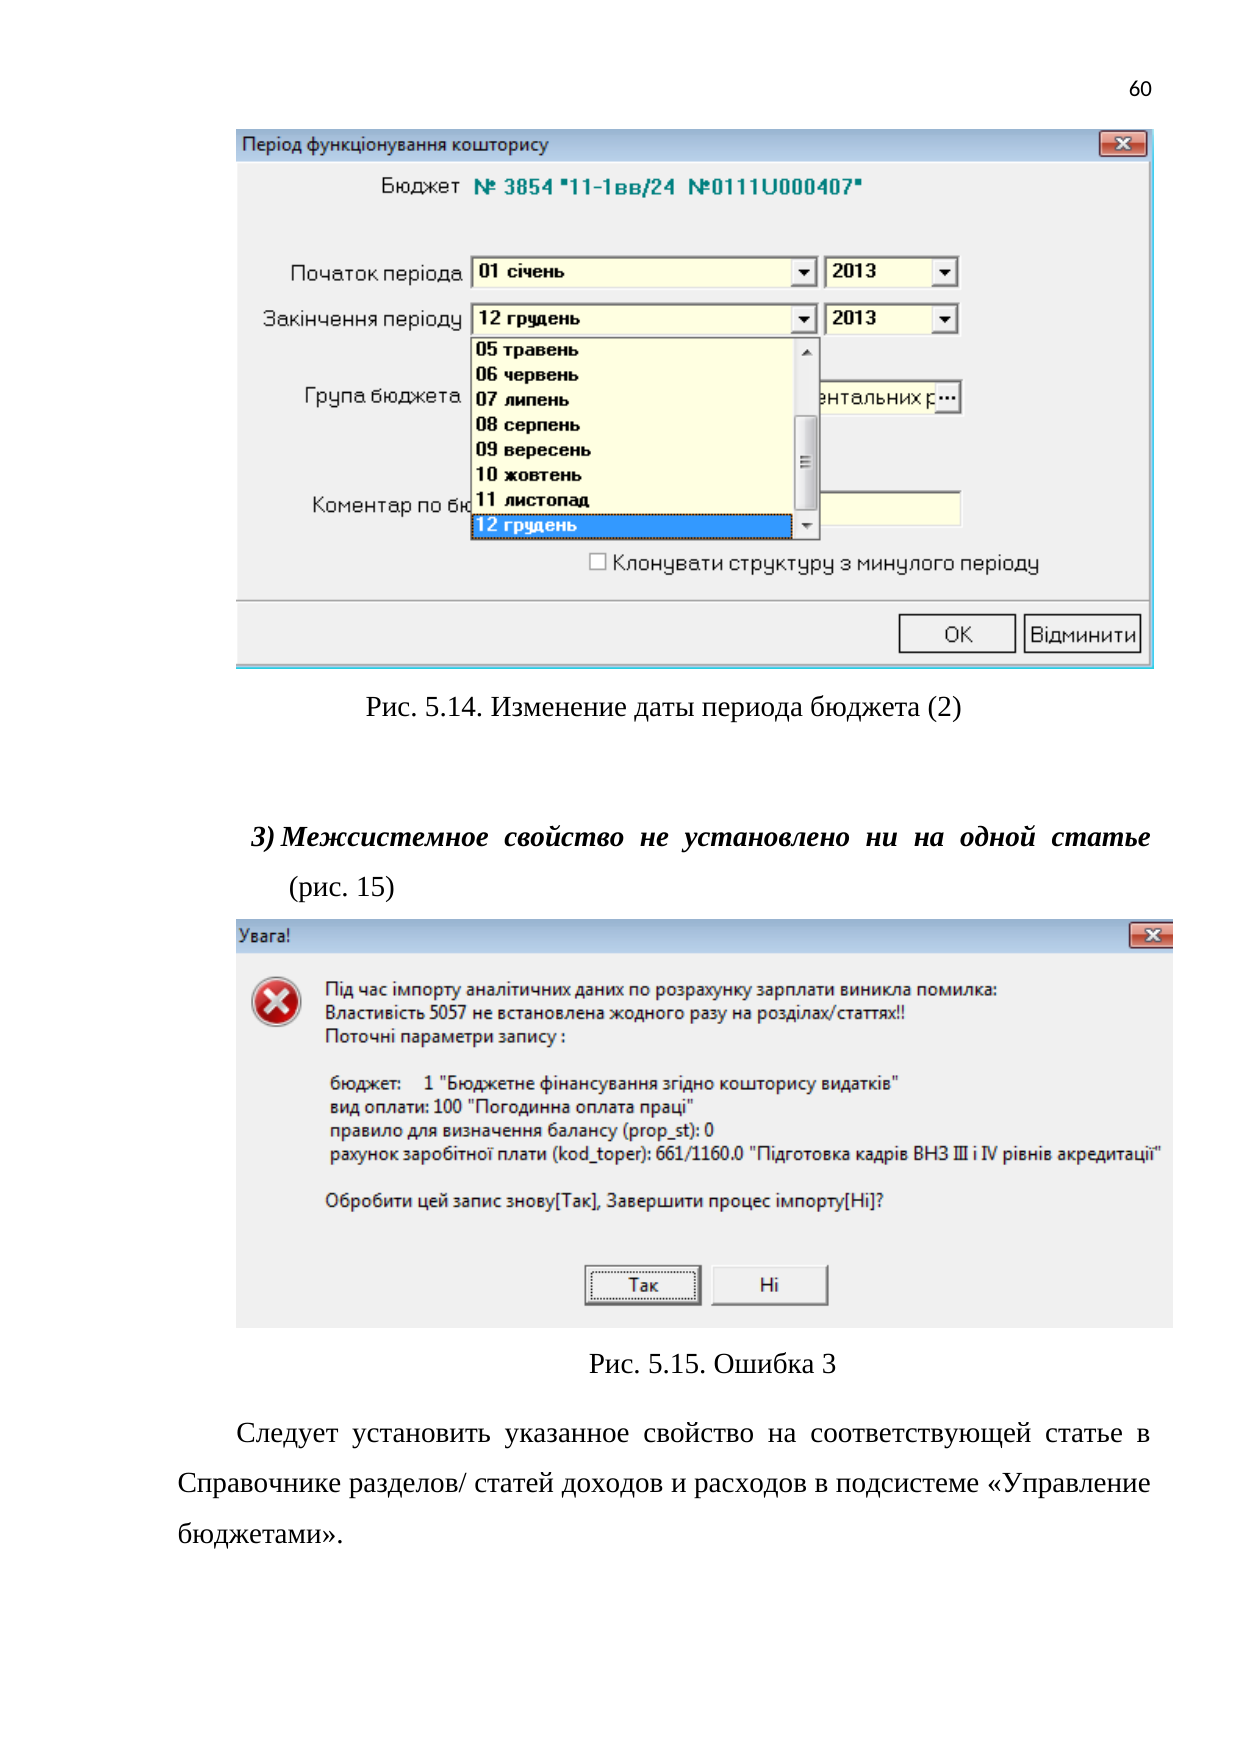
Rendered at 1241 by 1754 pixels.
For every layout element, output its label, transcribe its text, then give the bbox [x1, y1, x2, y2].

picture [236, 129, 1154, 669]
list Следует установить указанное свойство на соответствующей статье в Справочнике разделов/ статей доходов и расходов в подсистеме «Управление бюджетами». [177, 1415, 1152, 1549]
picture [236, 919, 1173, 1328]
list Межсистемное свойство не установлено ни на одной статье (рис. 15) [251, 819, 1152, 903]
